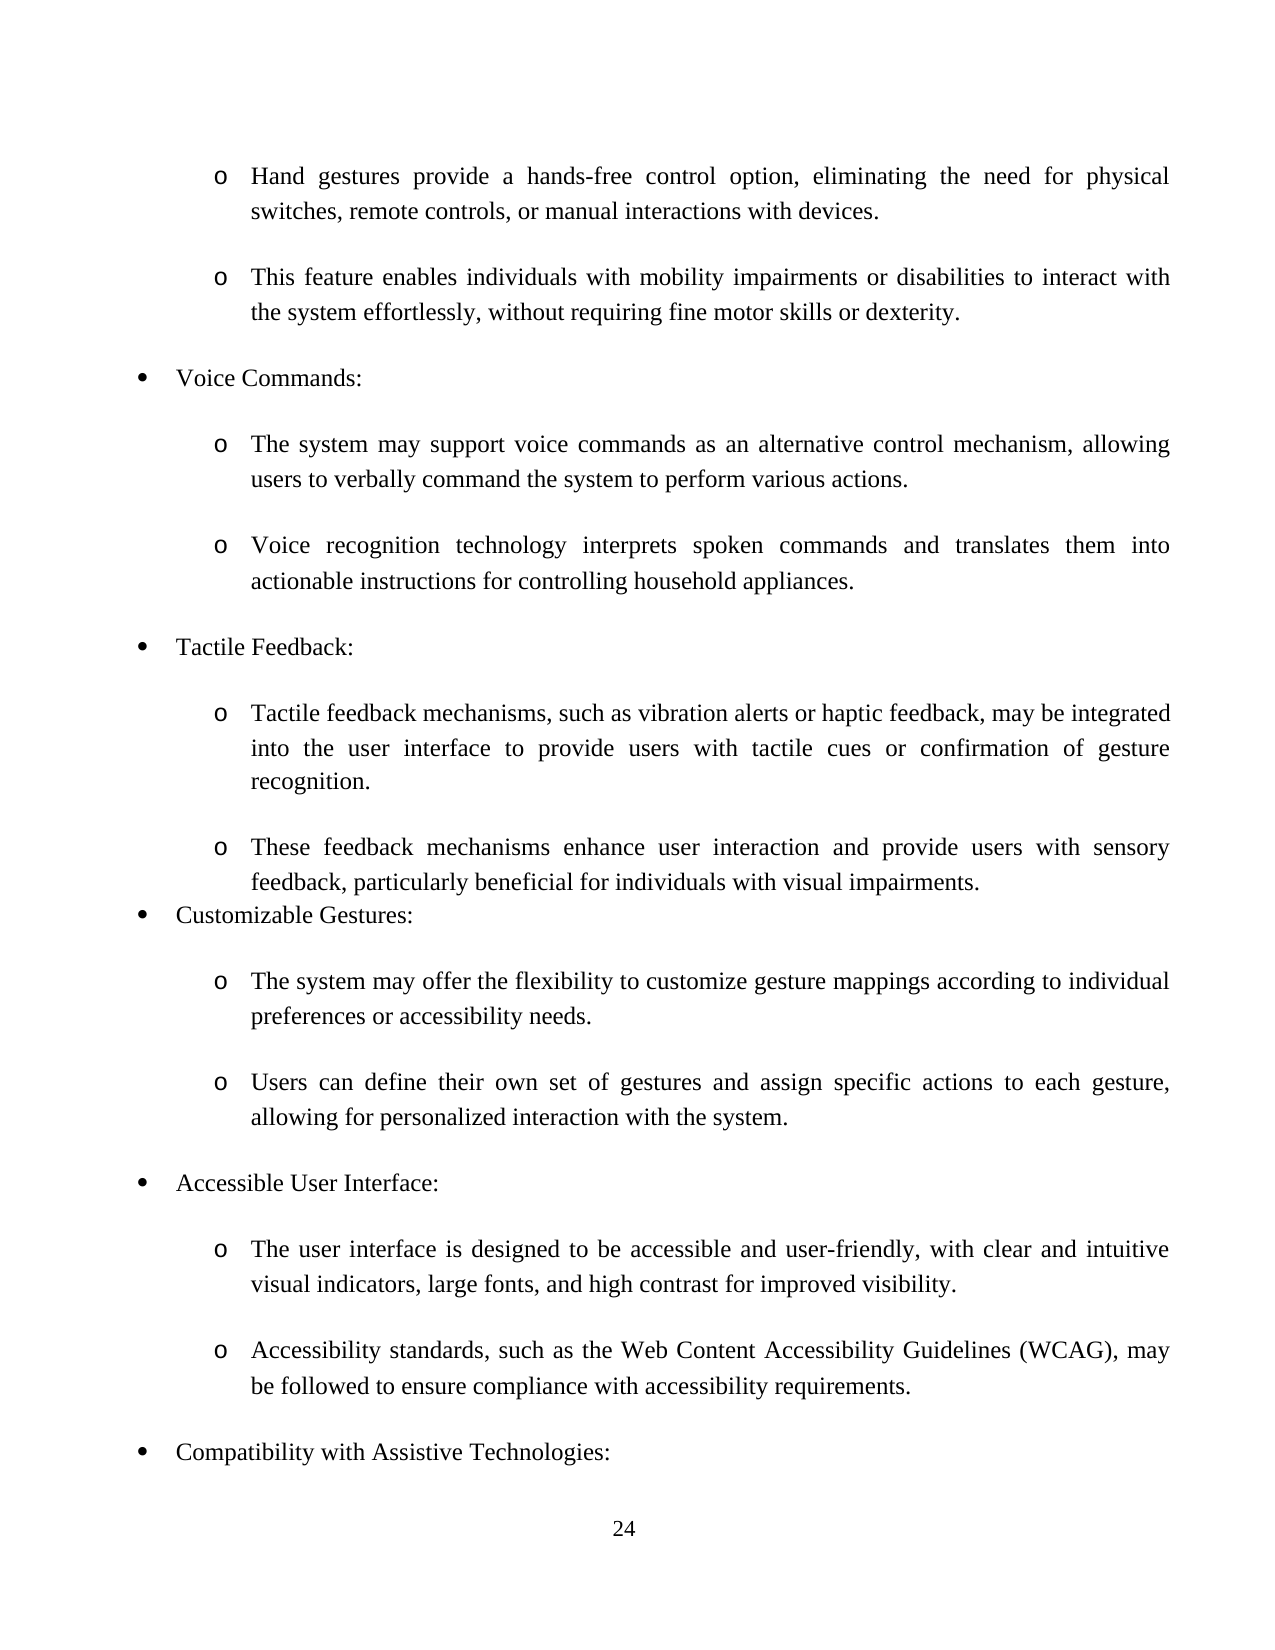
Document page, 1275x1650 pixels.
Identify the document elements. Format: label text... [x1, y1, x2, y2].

list Customizable Gestures: [138, 900, 1171, 929]
list Hand gestures provide a hands-free control option, eliminating the need for physical switches, remote controls, or manual interactions with devices. [213, 161, 1171, 225]
list Accessibility standards, such as the Web Content Accessibility Guidelines (WCAG), may be followed to ensure compliance with accessibility requirements. [213, 1336, 1171, 1399]
list Tactile feedback mechanisms, such as vibration alerts or haptic feedback, may be integrated into the user interface to provide users with tactile cues or confirmation of gesture recognition. [213, 698, 1171, 795]
list The system may offer the flexibility to customize gesture mappings according to individual preferences or accessibility needs. [213, 966, 1171, 1030]
list Voice Commands: [138, 363, 1171, 392]
list These feedback mechanisms enhance user interaction and provide users with sensory feedback, particularly beneficial for individuals with visual impairments. [213, 832, 1171, 896]
list Voice recognition technology interprets spoken commands and translates them into actionable instructions for controlling household appliances. [213, 531, 1171, 594]
list The user interface is designed to be accessible and user-friendly, with clear and intuitive visual indicators, large fonts, and high contrast for improved visibility. [213, 1234, 1171, 1298]
list This feature enables individuals with mobility impairments or disabilities to interact with the system effortlessly, without requiring fine motor skills or dexterity. [213, 262, 1171, 326]
list The system may support voice commands as an alternative control mechanism, allowing users to verbally command the system to perform various actions. [213, 429, 1171, 493]
list Users can define their own set of gestures and assign specific actions to each gesture, allowing for personalized interaction with the system. [213, 1067, 1171, 1131]
list Accessible User Interface: [138, 1168, 1171, 1197]
list Compatibility with Assistive Technologies: [138, 1437, 1171, 1466]
list Tactile Feedback: [138, 632, 1171, 661]
